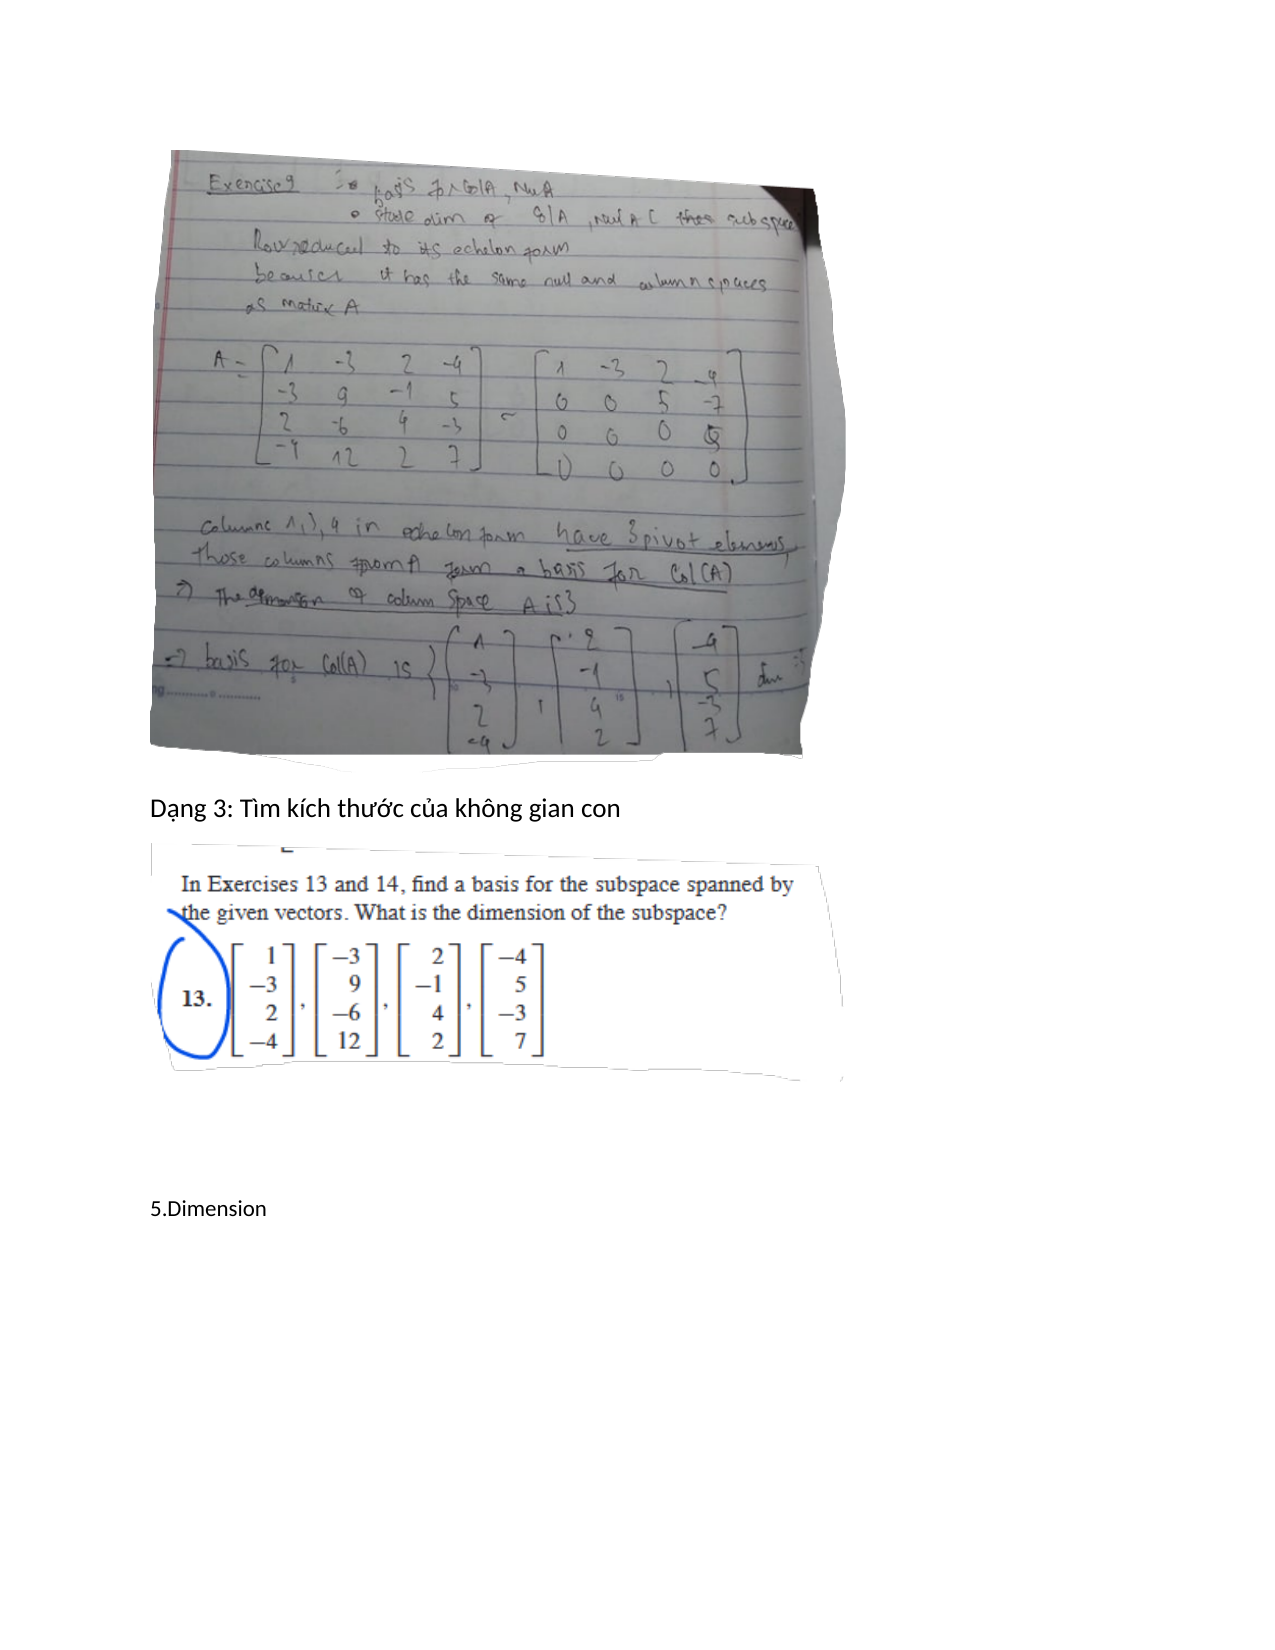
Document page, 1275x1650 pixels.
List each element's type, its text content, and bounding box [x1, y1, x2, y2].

picture [150, 150, 846, 773]
text 5.Dimension [150, 1194, 1125, 1222]
picture [150, 843, 844, 1082]
text Dạng 3: Tìm kích thước của không gian con [150, 791, 1125, 824]
